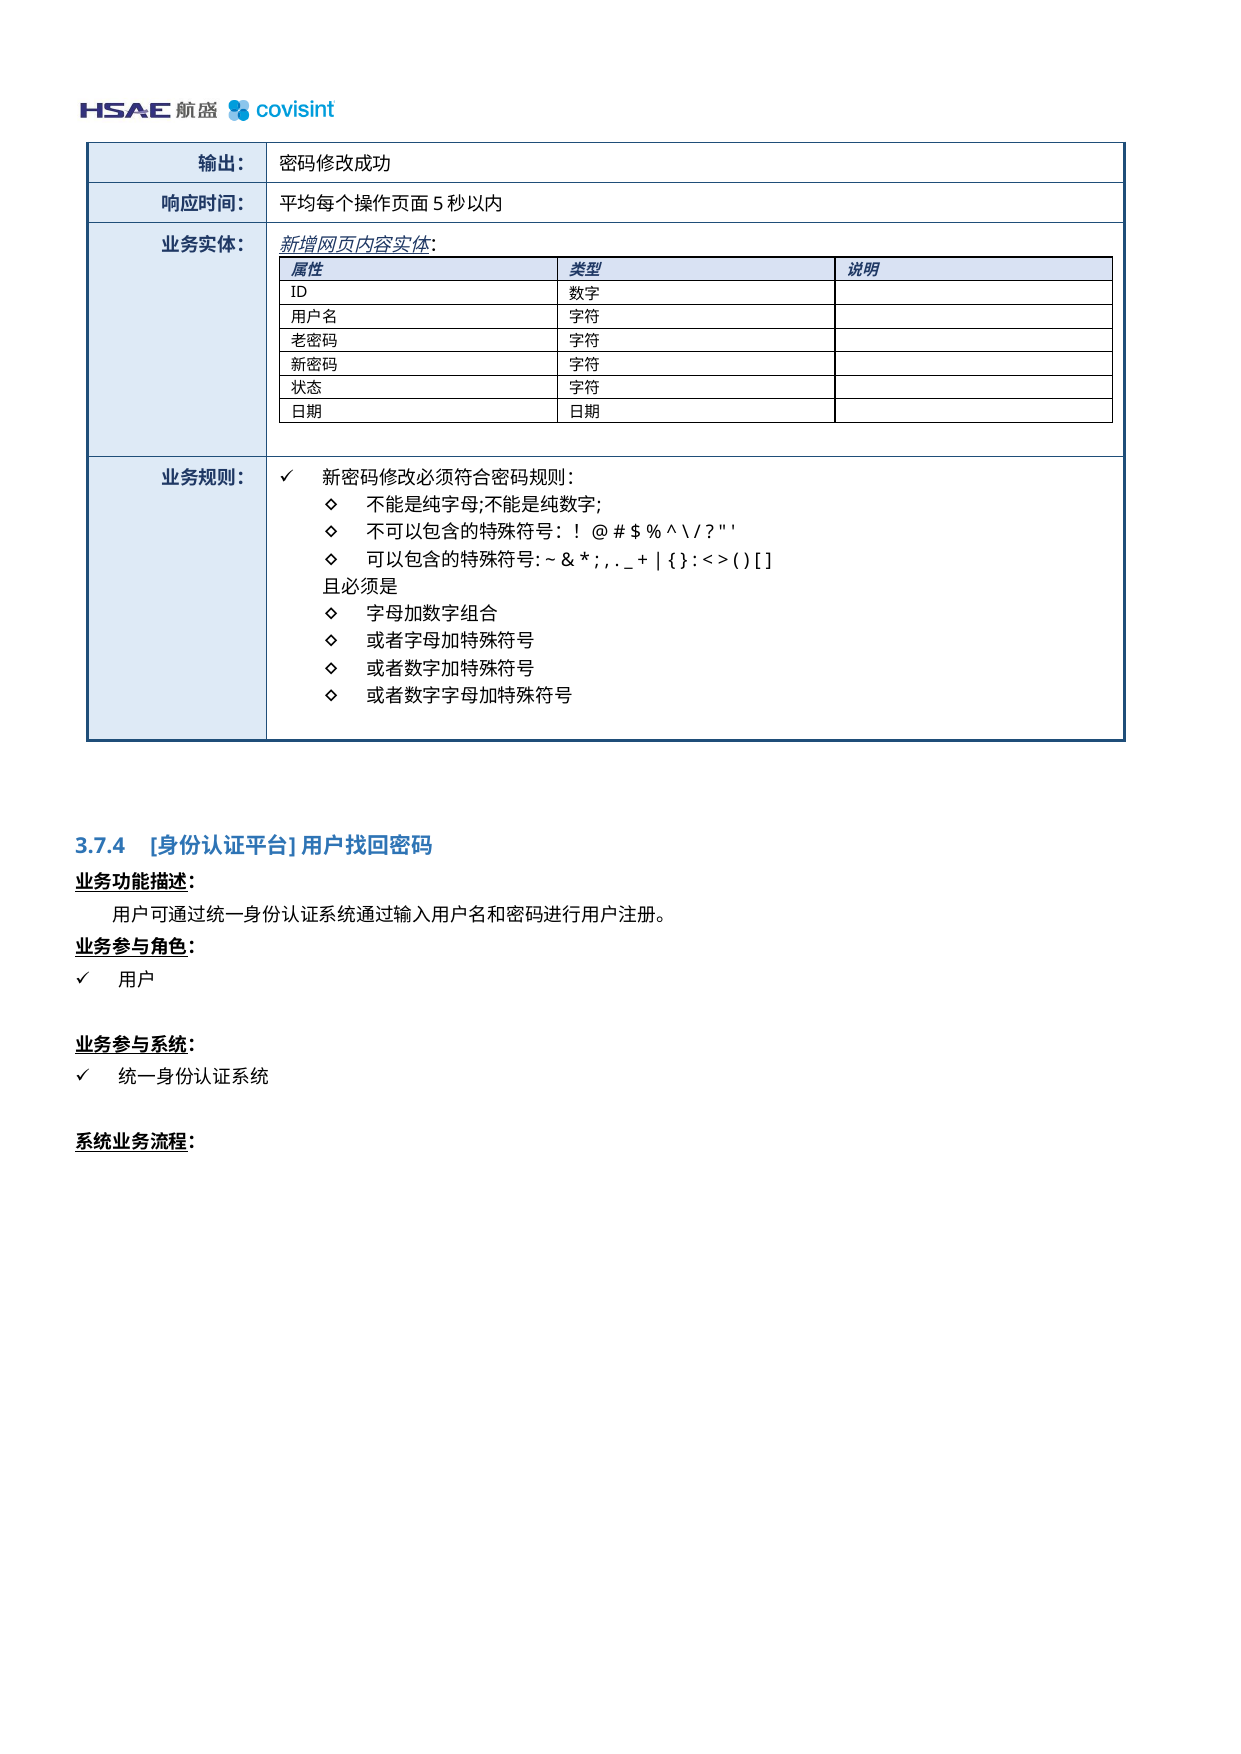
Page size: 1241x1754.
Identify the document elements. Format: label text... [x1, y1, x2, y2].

table_cell 平均每个操作页面5秒以内 [267, 183, 1123, 222]
text 系统业务流程： [75, 1124, 1165, 1157]
table_cell 输出： [89, 143, 266, 182]
table_cell 密码修改成功 [267, 143, 1123, 182]
table_cell 业务规则： [89, 457, 266, 739]
picture [75, 89, 224, 132]
text 用户可通过统一身份认证系统通过输入用户名和密码进行用户注册。 [75, 897, 1165, 929]
table_cell 业务实体： [89, 223, 266, 456]
list 用户 [75, 962, 1165, 994]
text 业务参与系统： [75, 1027, 1165, 1059]
text 业务参与角色： [75, 929, 1165, 962]
subtitle [身份认证平台] 用户找回密码 [75, 828, 1165, 861]
list 统一身份认证系统 [75, 1059, 1165, 1092]
table_cell 新密码修改必须符合密码规则： 不能是纯字母;不能是纯数字; 不可以包含的特殊符号：！@ # $ % ^ \ / ? " ' 可以包含的特殊符号: ~ & * ; , . _ + | { } : < > ( ) [ ] 且必须是 字母加数字组合 或者字母加特殊符号 或者数字加特殊符号 或者数字字母加特殊符号 [267, 457, 1123, 739]
picture [228, 88, 335, 132]
table_cell 新增网页内容实体： [267, 223, 1123, 456]
table_cell 响应时间： [89, 183, 266, 222]
text 业务功能描述： [75, 864, 1165, 897]
